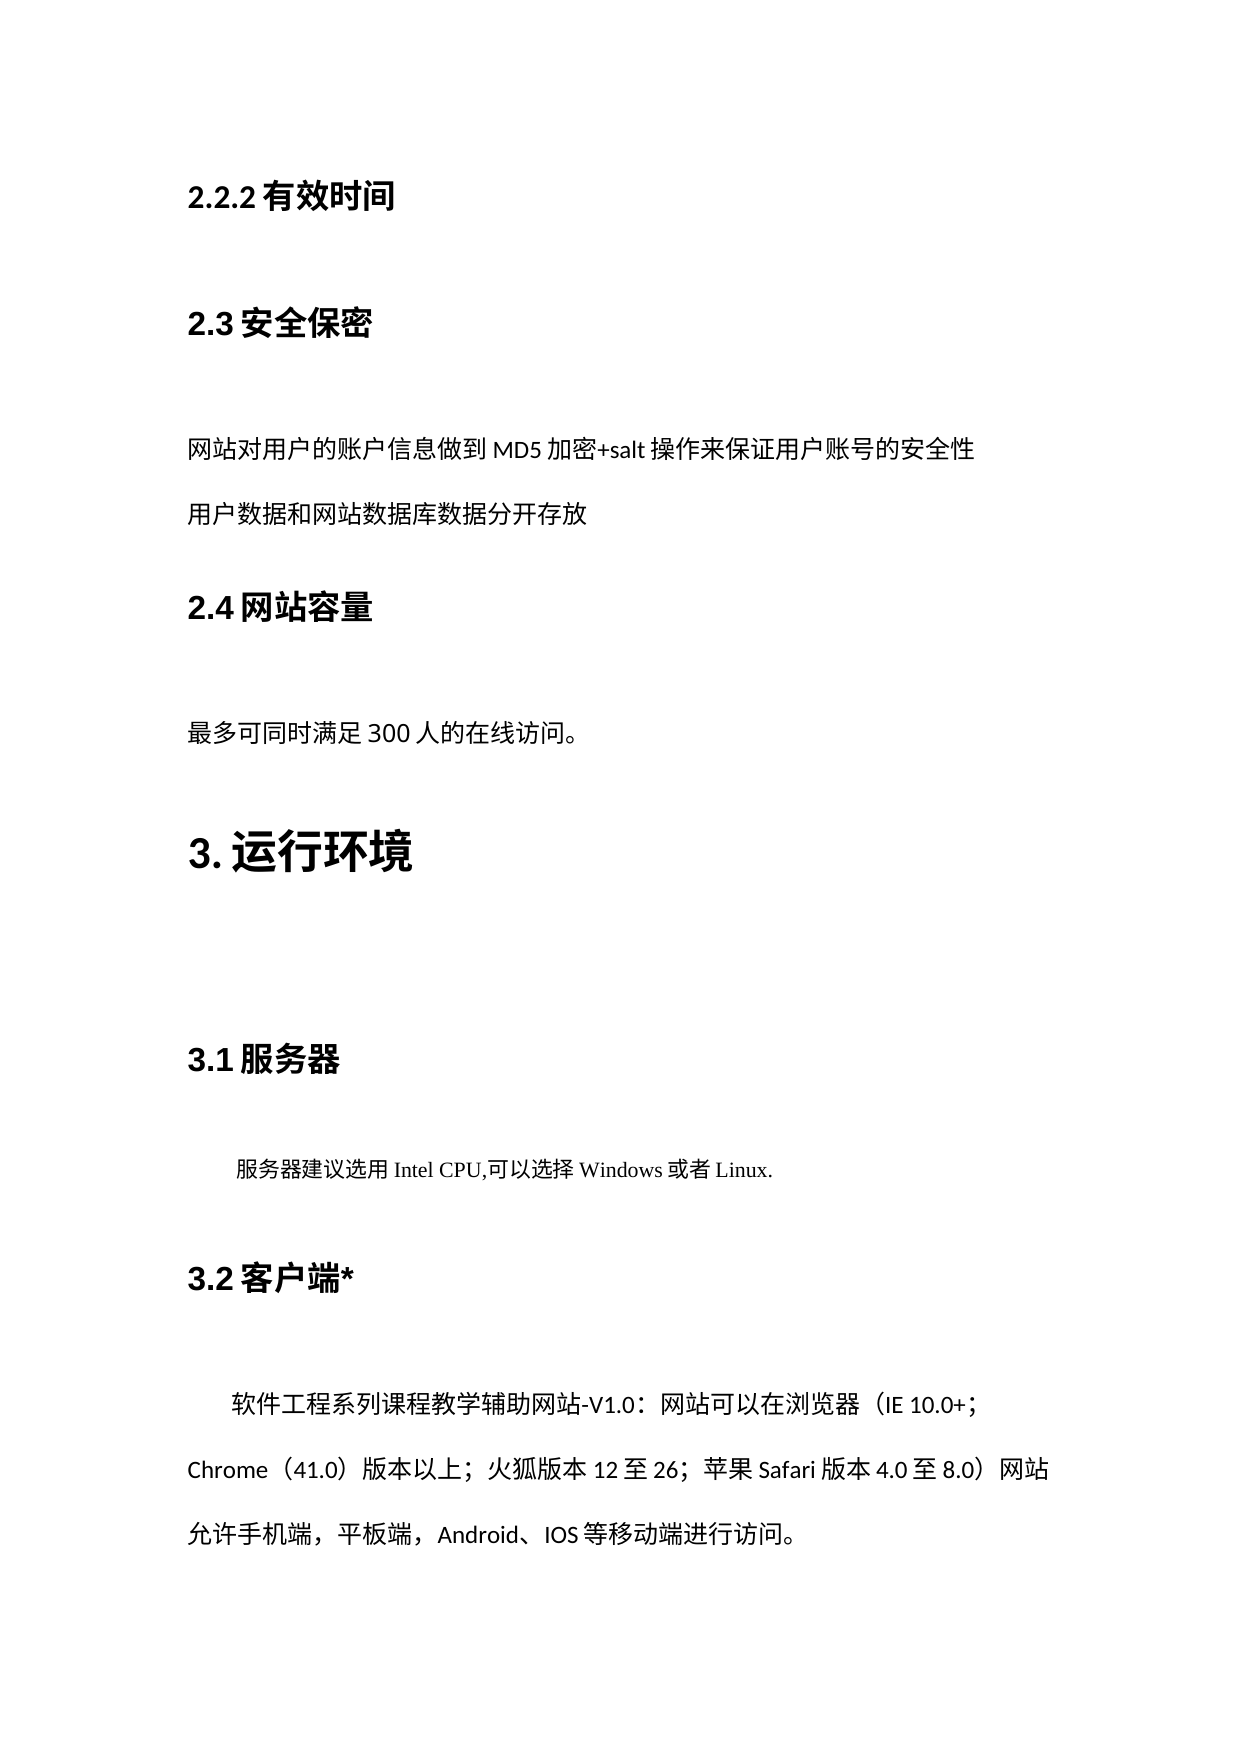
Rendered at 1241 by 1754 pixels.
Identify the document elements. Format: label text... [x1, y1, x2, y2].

text 服务器建议选用Intel CPU,可以选择Windows或者Linux. [187, 1151, 1053, 1184]
subtitle 3.2客户端* [187, 1243, 1053, 1308]
text 最多可同时满足300人的在线访问。 [187, 699, 1053, 764]
text 网站对用户的账户信息做到MD5加密+salt操作来保证用户账号的安全性 [187, 416, 1053, 481]
subtitle 2.4网站容量 [187, 573, 1053, 638]
text 软件工程系列课程教学辅助网站-V1.0：网站可以在浏览器（IE 10.0+；Chrome（41.0）版本以上；火狐版本12至26；苹果Safari版本4.0至8.0）网站允许手机端，平板端，Android、IOS等移动端进行访问。 [187, 1370, 1053, 1565]
subtitle 运行环境 [187, 800, 1053, 897]
text 用户数据和网站数据库数据分开存放 [187, 481, 1053, 546]
subtitle 2.3安全保密 [187, 289, 1053, 354]
subtitle 3.1服务器 [187, 1024, 1053, 1089]
subtitle 2.2.2有效时间 [187, 162, 1053, 227]
